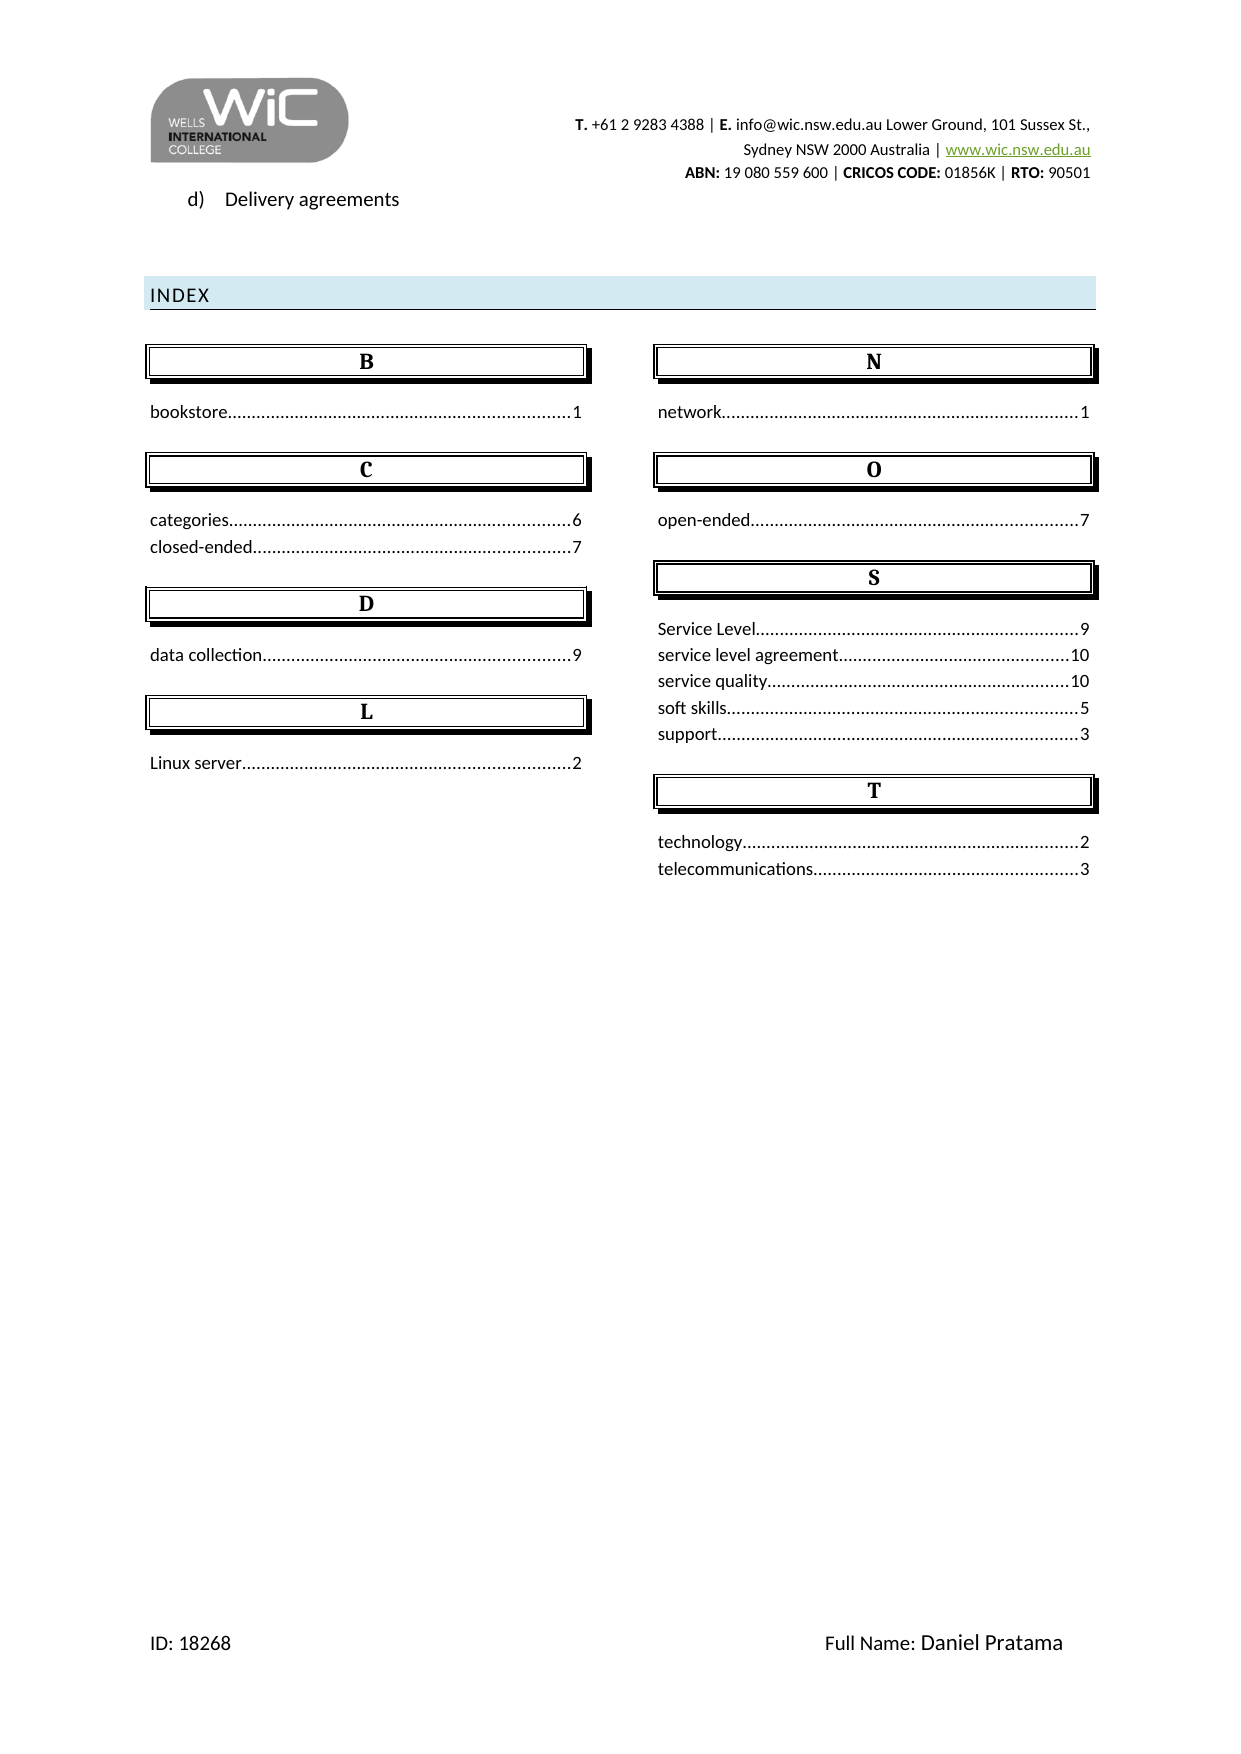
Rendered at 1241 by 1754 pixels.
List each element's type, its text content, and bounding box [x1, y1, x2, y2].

text service level agreement 10 [658, 643, 1090, 666]
text soft skills 5 [658, 696, 1090, 719]
text support 3 [658, 722, 1090, 745]
text open-ended 7 [658, 509, 1090, 532]
text categories 6 [150, 509, 583, 532]
text bookstore 1 [150, 401, 583, 423]
list Delivery agreements [187, 186, 1090, 211]
text technology 2 [658, 830, 1090, 853]
text closed-ended 7 [150, 535, 583, 558]
text Service Level 9 [658, 617, 1090, 640]
text telecommunications 3 [658, 857, 1090, 879]
text service quality 10 [658, 669, 1090, 692]
text data collection 9 [150, 643, 583, 666]
text network 1 [658, 401, 1090, 423]
subtitle Index [150, 282, 1090, 309]
text Linux server 2 [150, 751, 583, 774]
